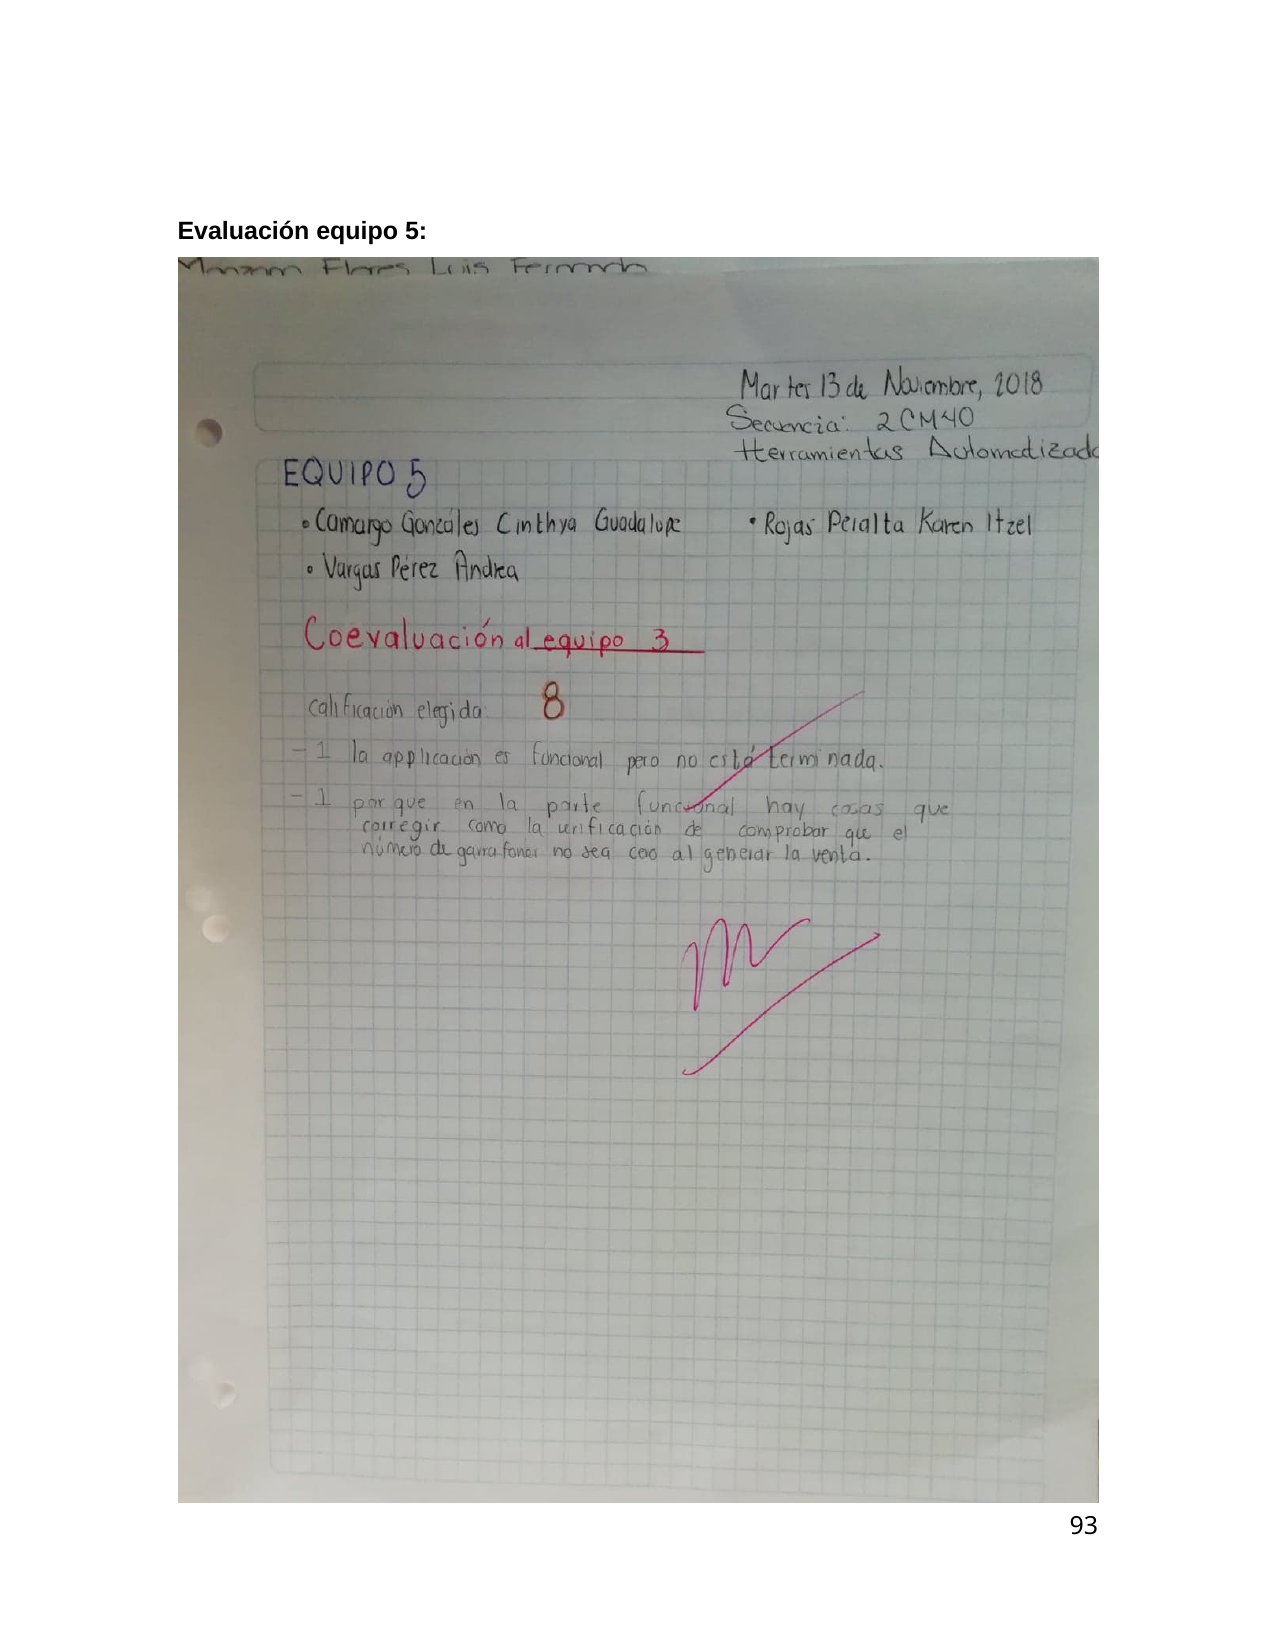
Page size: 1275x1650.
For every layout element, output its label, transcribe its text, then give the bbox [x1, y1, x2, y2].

text Evaluación equipo 5: [177, 216, 1098, 244]
picture [178, 257, 1099, 1503]
